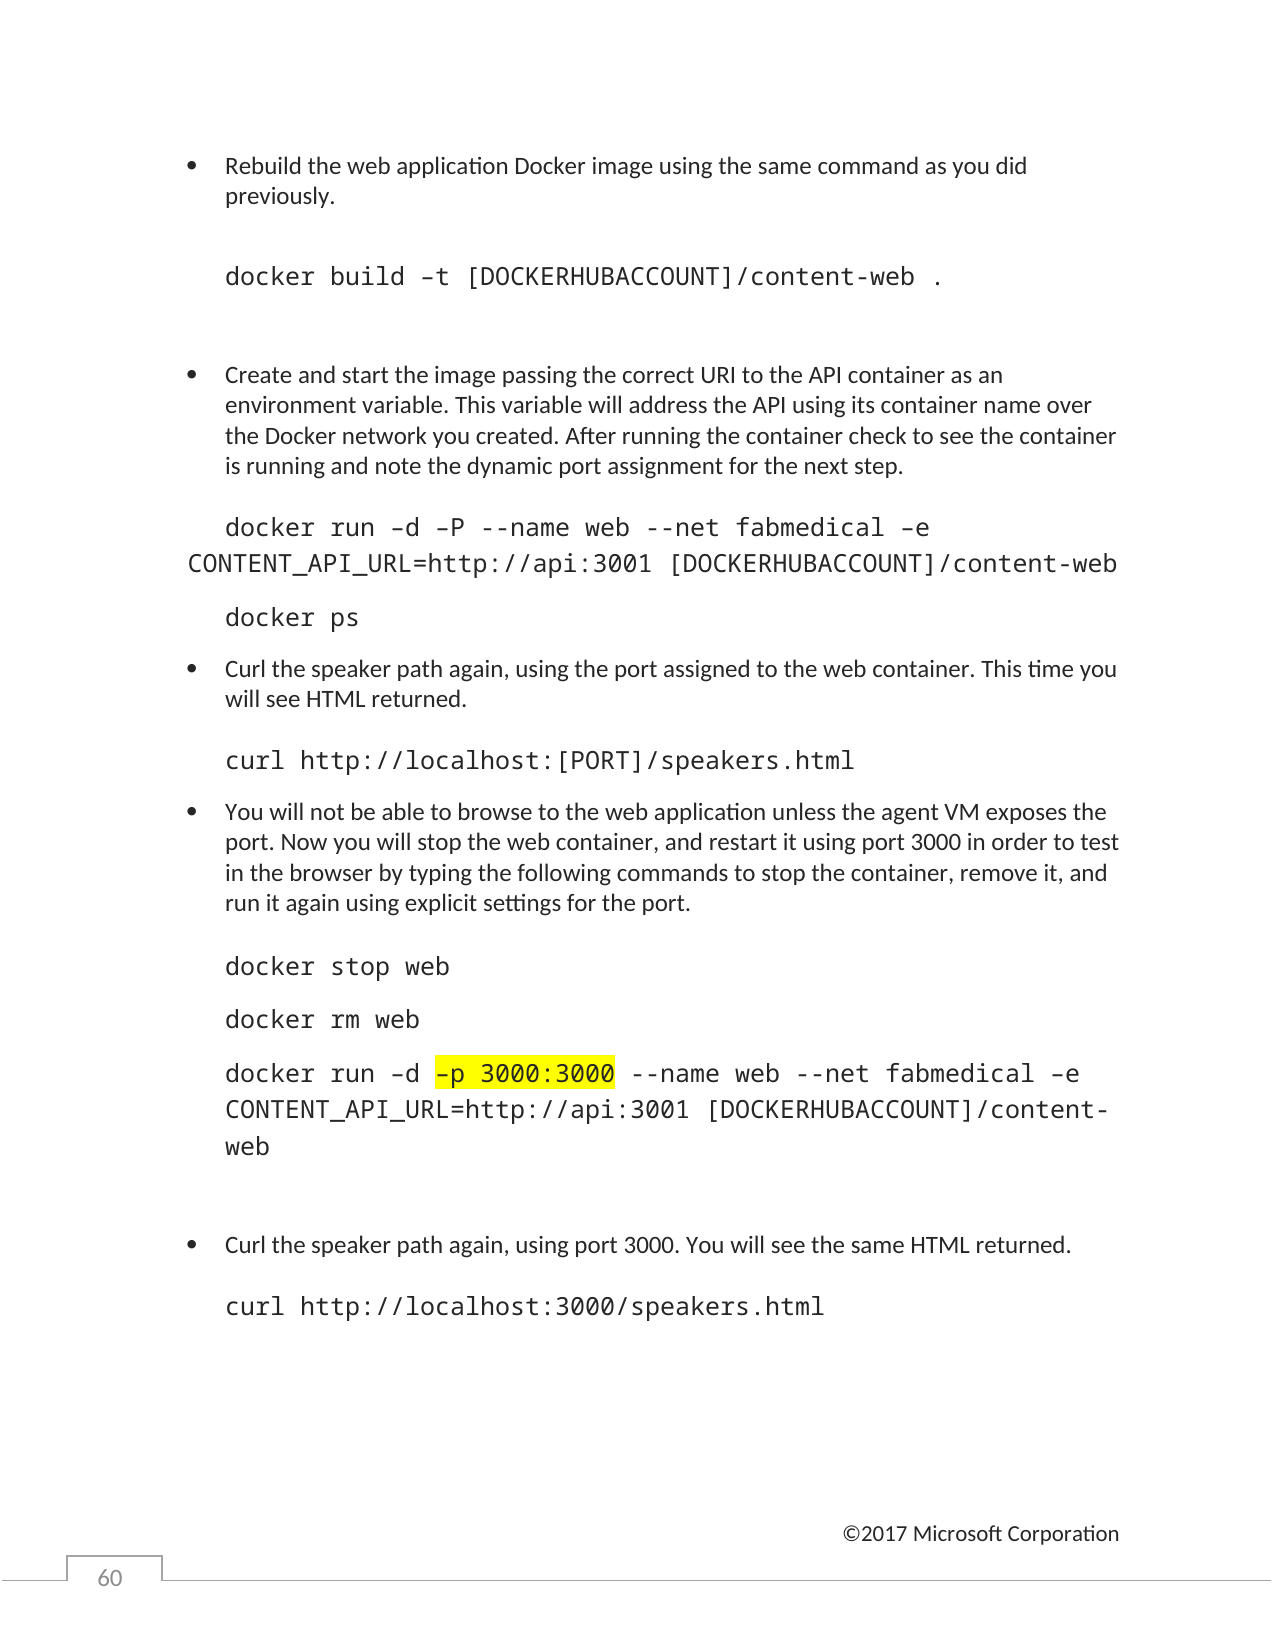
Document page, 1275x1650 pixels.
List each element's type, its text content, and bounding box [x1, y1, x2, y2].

text curl http://localhost:[PORT]/speakers.html [187, 742, 1125, 776]
text docker run –d –p 3000:3000 --name web --net fabmedical –e CONTENT_API_URL=http://api:3001 [DOCKERHUBACCOUNT]/content-web [225, 1055, 1125, 1163]
text docker run –d –P --name web --net fabmedical –e CONTENT_API_URL=http://api:3001 [DOCKERHUBACCOUNT]/content-web [187, 509, 1125, 580]
text docker rm web [187, 1002, 1125, 1036]
list Curl the speaker path again, using port 3000. You will see the same HTML returned. [187, 1229, 1125, 1260]
text docker build –t [DOCKERHUBACCOUNT]/content-web . [187, 258, 1125, 292]
list Curl the speaker path again, using the port assigned to the web container. This time you will see HTML returned. [187, 653, 1125, 714]
text docker stop web [187, 948, 1125, 982]
list Rebuild the web application Docker image using the same command as you did previously. [187, 150, 1125, 211]
list You will not be able to browse to the web application unless the agent VM exposes the port. Now you will stop the web container, and restart it using port 3000 in order to test in the browser by typing the following commands to stop the container, remove it, and run it again using explicit settings for the port. [187, 796, 1125, 918]
text docker ps [187, 599, 1125, 633]
list Create and start the image passing the correct URI to the API container as an environment variable. This variable will address the API using its container name over the Docker network you created. After running the container check to see the container is running and note the dynamic port assignment for the next step. [187, 359, 1125, 481]
text curl http://localhost:3000/speakers.html [187, 1288, 1125, 1322]
